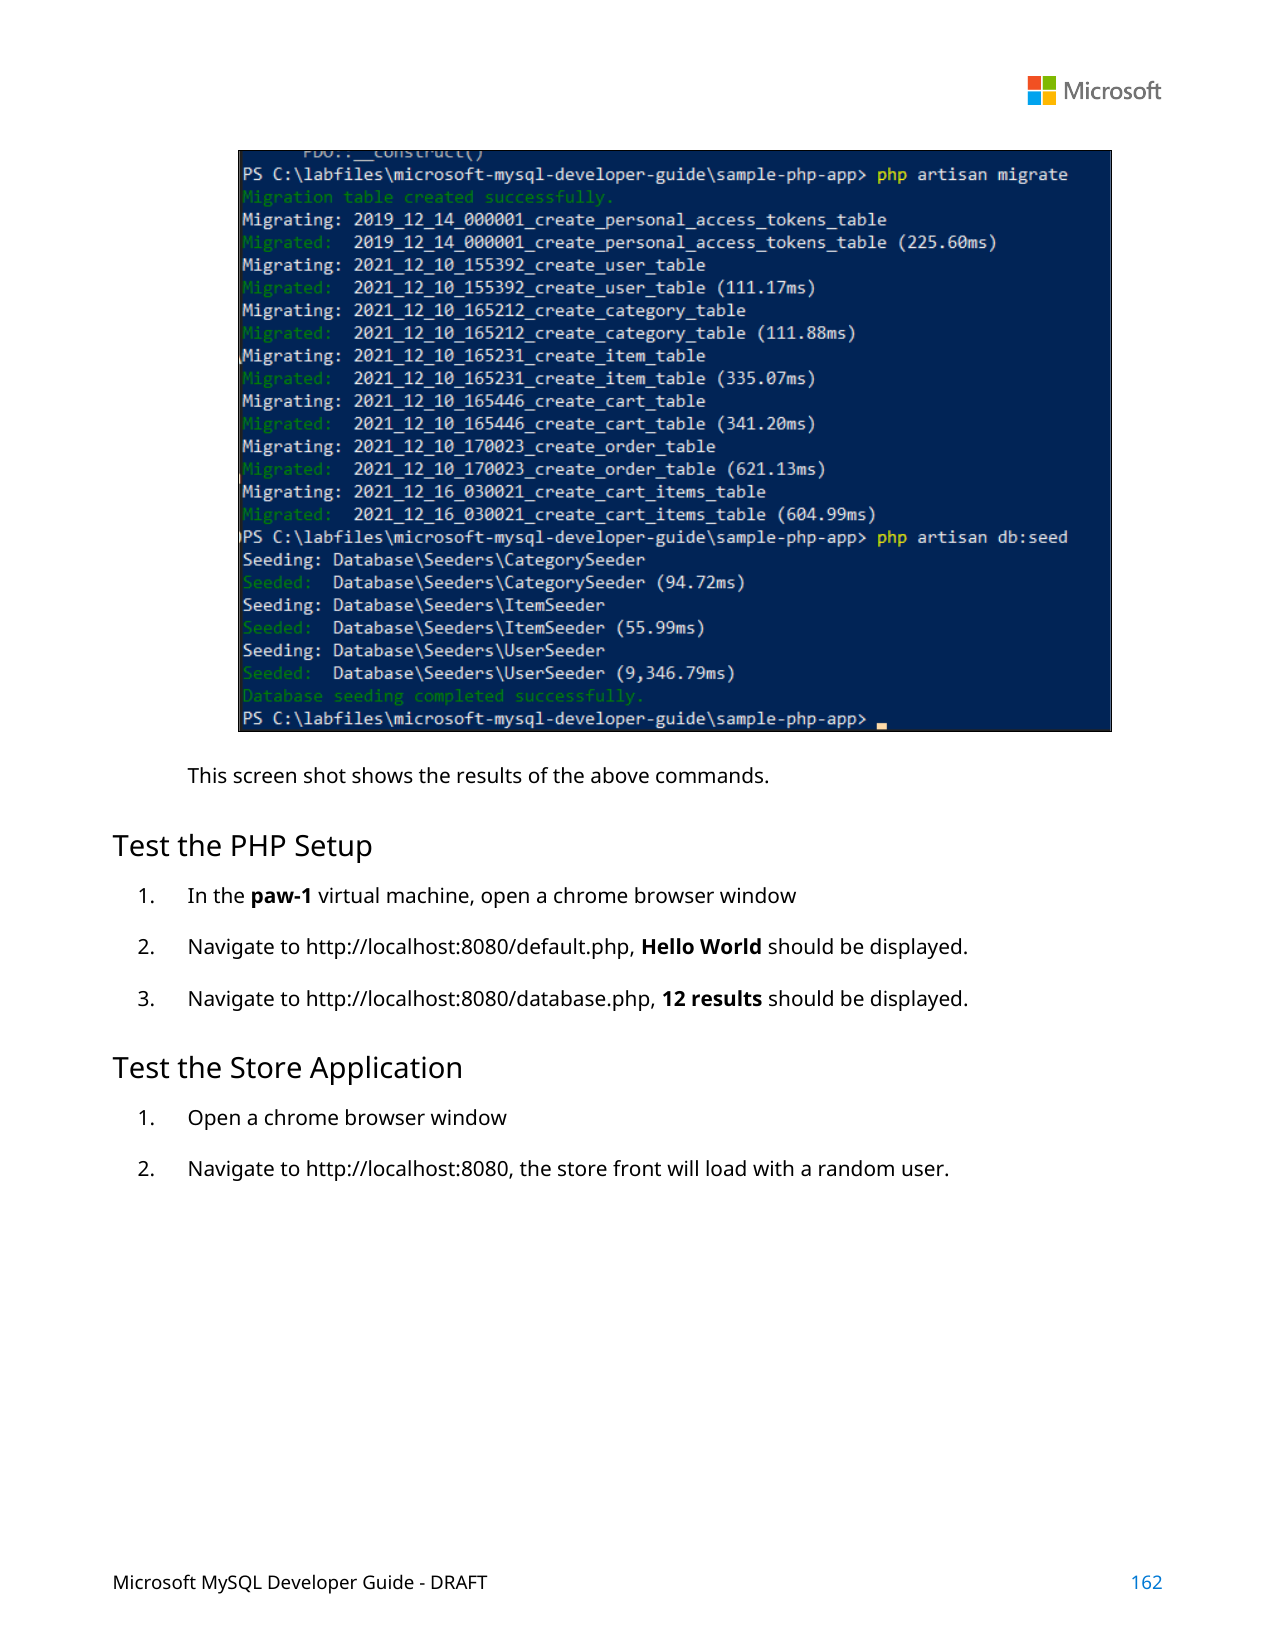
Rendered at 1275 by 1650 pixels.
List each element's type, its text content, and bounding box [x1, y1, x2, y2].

list This screen shot shows the results of the above commands. [137, 761, 1162, 790]
list Navigate to http://localhost:8080/database.php, 12 results should be displayed. [137, 984, 1162, 1012]
list Open a chrome browser window [137, 1103, 1162, 1131]
subtitle Test the Store Application [112, 1048, 1162, 1087]
list In the paw-1 virtual machine, open a chrome browser window [137, 881, 1162, 909]
list Navigate to http://localhost:8080, the store front will load with a random user. [137, 1154, 1162, 1183]
list Navigate to http://localhost:8080/default.php, Hello World should be displayed. [137, 932, 1162, 961]
subtitle Test the PHP Setup [112, 825, 1162, 865]
picture [239, 151, 1111, 731]
picture [1026, 75, 1163, 107]
